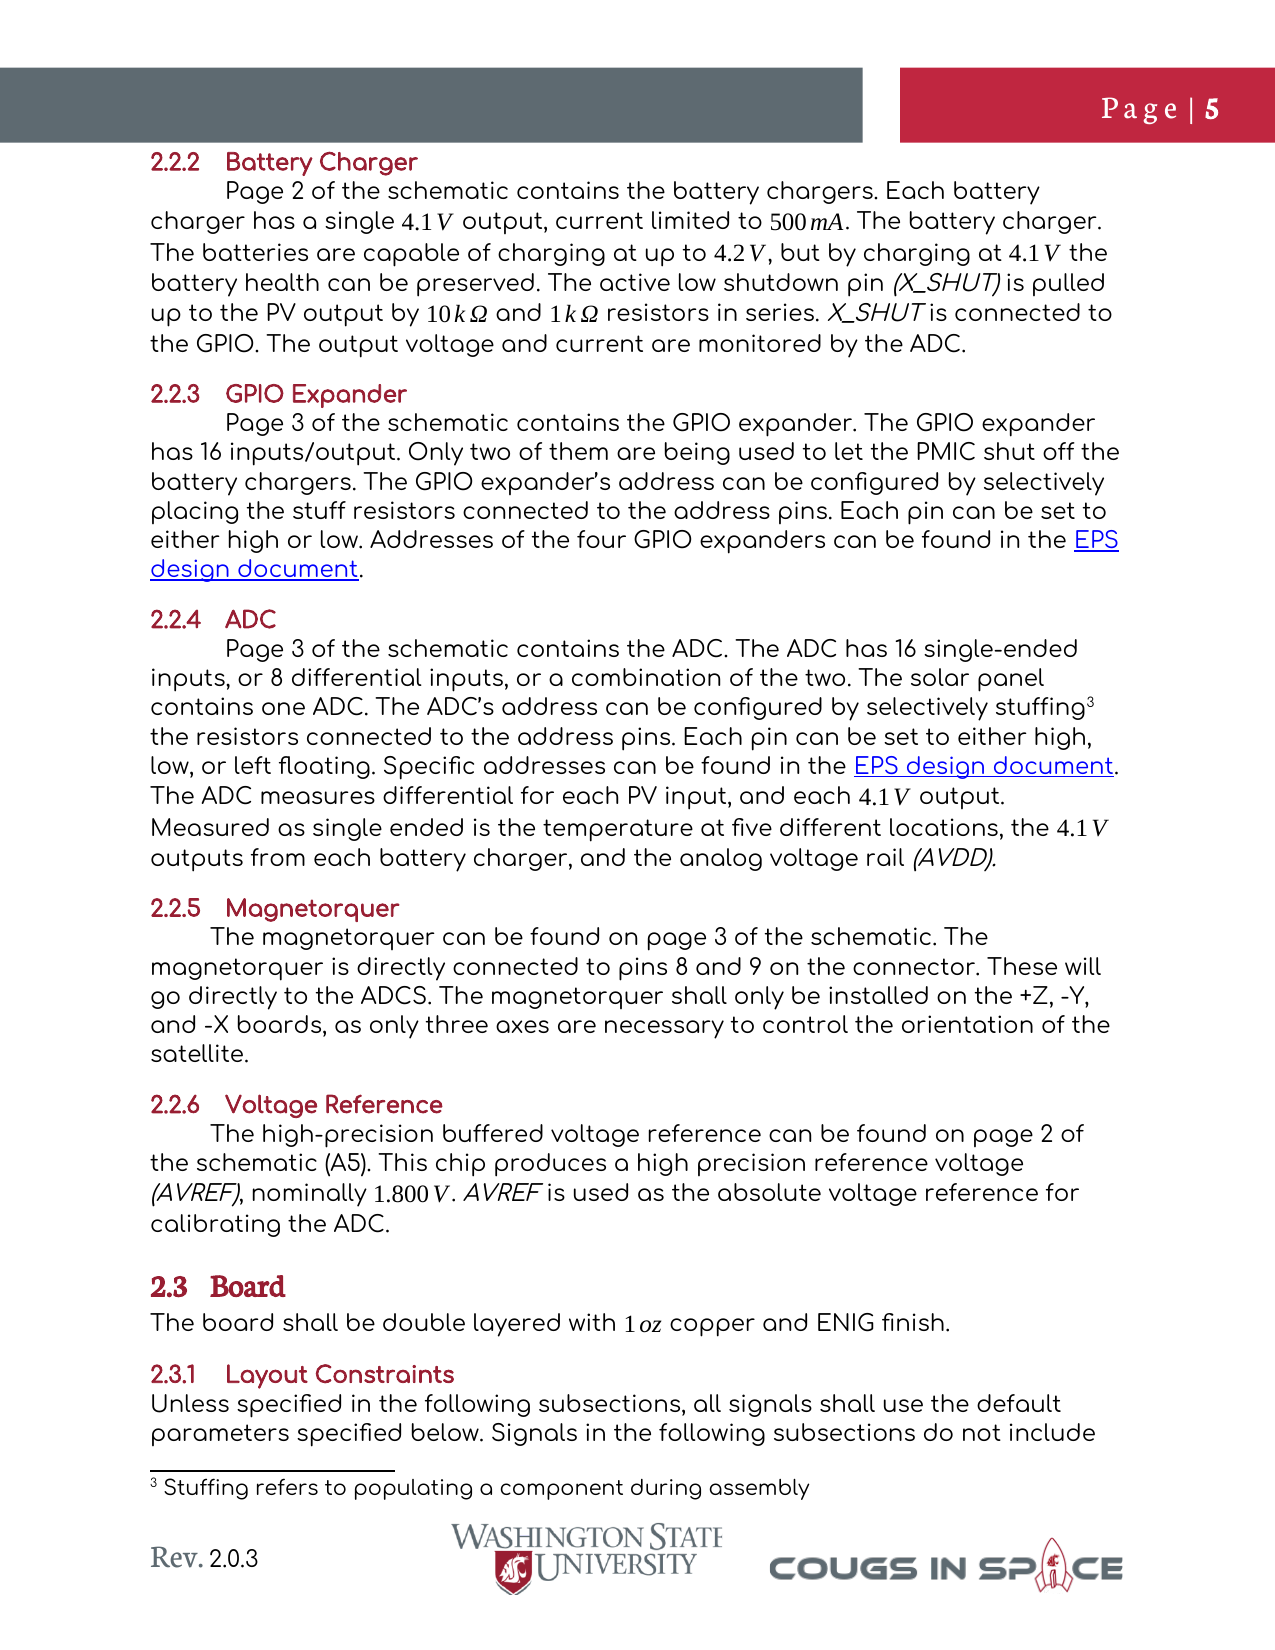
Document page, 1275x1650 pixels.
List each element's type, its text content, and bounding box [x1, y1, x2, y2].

picture [450, 1522, 723, 1595]
subtitle Battery Charger [150, 150, 1125, 176]
subtitle Magnetorquer [150, 896, 1125, 922]
subtitle GPIO Expander [150, 382, 1125, 407]
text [150, 1392, 1125, 1447]
text Page 2 of the schematic contains the battery chargers. Each battery charger has a single output, current limited to . The battery charger. The batteries are capable of charging at up to , but by charging at the battery health can be preserved. The active low shutdown pin (X_SHUT) is pulled up to the PV output by and resistors in series. X_SHUT is connected to the GPIO. The output voltage and current are monitored by the ADC. [150, 179, 1125, 357]
subtitle ADC [150, 608, 1125, 633]
text Page 3 of the schematic contains the GPIO expander. The GPIO expander has 16 inputs/output. Only two of them are being used to let the PMIC shut off the battery chargers. The GPIO expander’s address can be configured by selectively placing the stuff resistors connected to the address pins. Each pin can be set to either high or low. Addresses of the four GPIO expanders can be found in the EPS design document. [150, 411, 1125, 583]
subtitle Voltage Reference [150, 1093, 1125, 1118]
text The magnetorquer can be found on page 3 of the schematic. The magnetorquer is directly connected to pins 8 and 9 on the connector. These will go directly to the ADCS. The magnetorquer shall only be installed on the +Z, -Y, and -X boards, as only three axes are necessary to control the orientation of the satellite. [150, 925, 1125, 1068]
subtitle Layout Constraints [150, 1362, 1125, 1388]
text Page 3 of the schematic contains the ADC. The ADC has 16 single-ended inputs, or 8 differential inputs, or a combination of the two. The solar panel contains one ADC. The ADC’s address can be configured by selectively stuffing the resistors connected to the address pins. Each pin can be set to either high, low, or left floating. Specific addresses can be found in the EPS design document. The ADC measures differential for each PV input, and each output. Measured as single ended is the temperature at five different locations, the outputs from each battery charger, and the analog voltage rail (AVDD). [150, 637, 1125, 872]
picture [769, 1537, 1123, 1594]
text The high-precision buffered voltage reference can be found on page 2 of the schematic (A5). This chip produces a high precision reference voltage (AVREF), nominally . AVREF is used as the absolute voltage reference for calibrating the ADC. [150, 1122, 1125, 1237]
text The board shall be double layered with copper and ENIG finish. [150, 1310, 1125, 1338]
subtitle Board [150, 1262, 1125, 1304]
